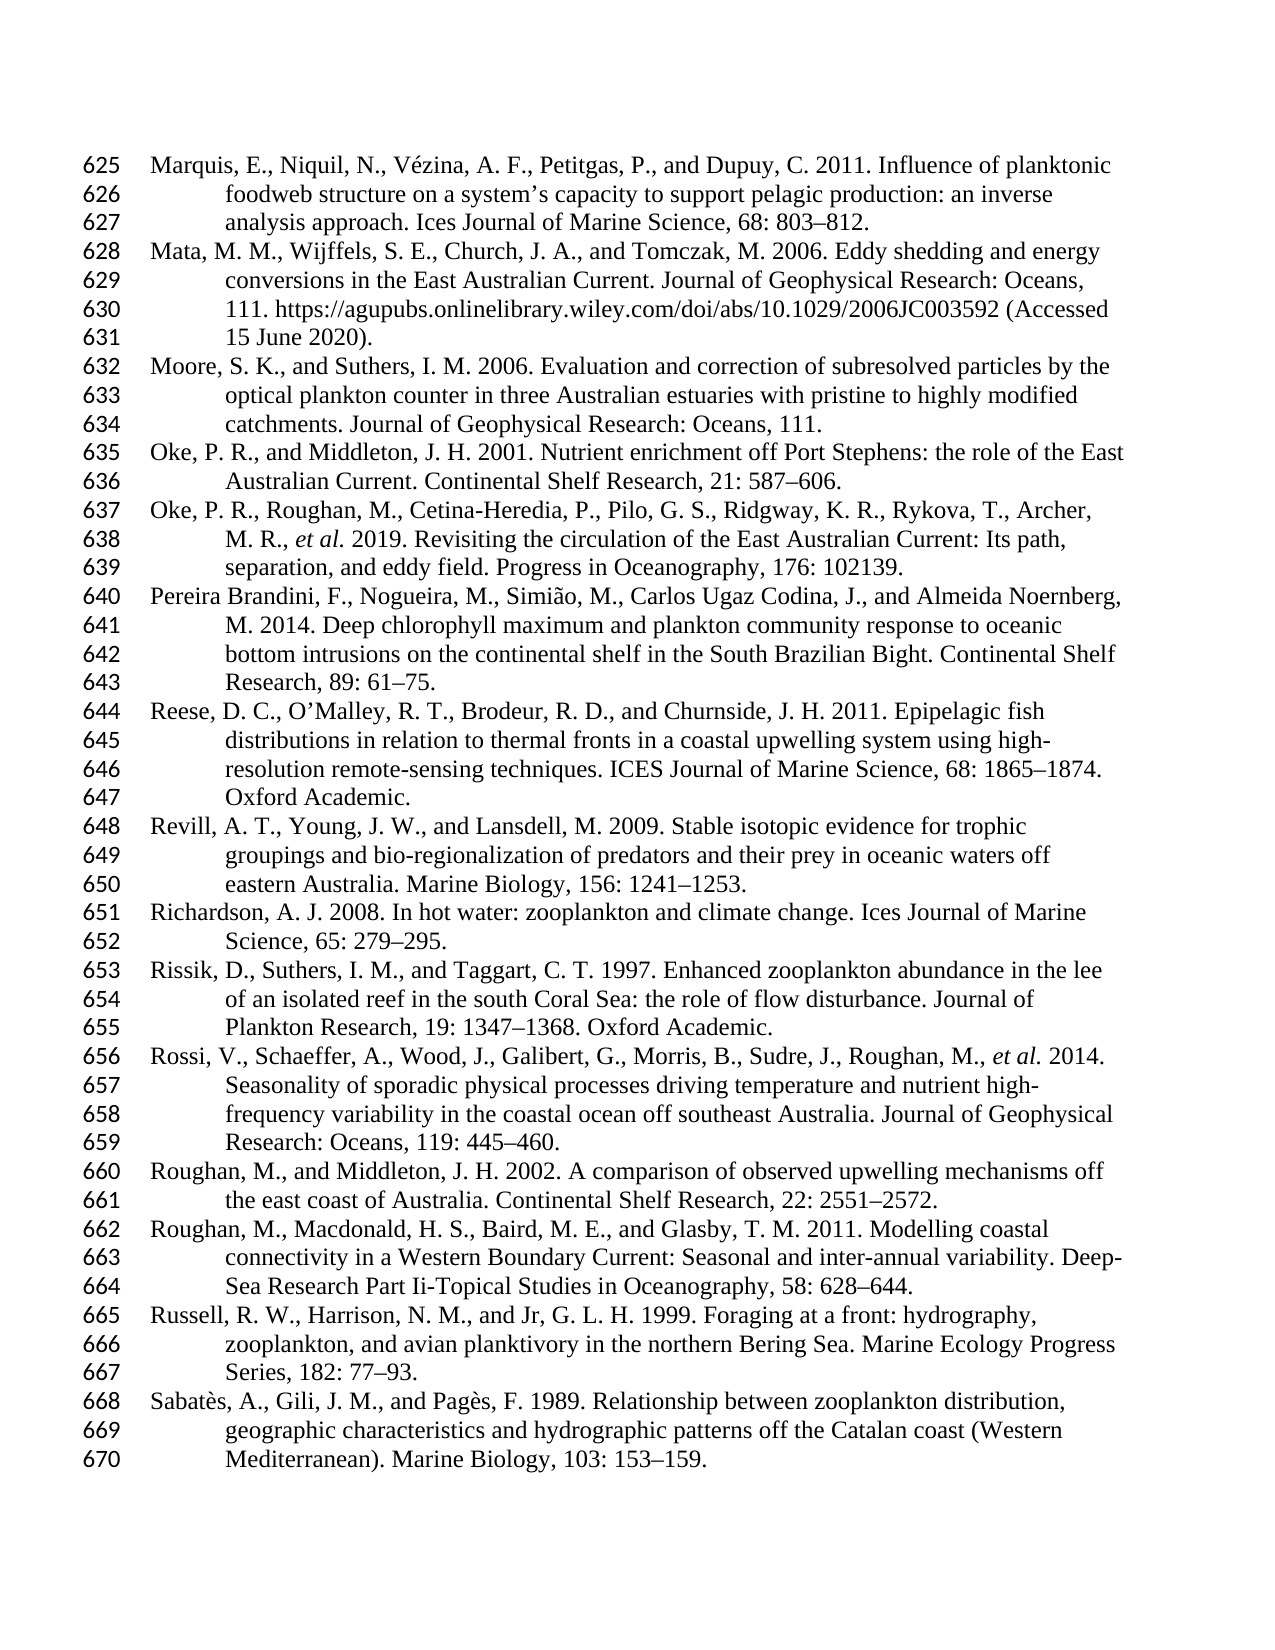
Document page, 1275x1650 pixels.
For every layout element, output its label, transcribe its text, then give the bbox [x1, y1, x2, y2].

text Richardson, A. J. 2008. In hot water: zooplankton and climate change. Ices Journal of Marine Science, 65: 279–295. [150, 897, 1125, 955]
text Marquis, E., Niquil, N., Vézina, A. F., Petitgas, P., and Dupuy, C. 2011. Influence of planktonic foodweb structure on a system’s capacity to support pelagic production: an inverse analysis approach. Ices Journal of Marine Science, 68: 803–812. [150, 150, 1125, 236]
text Russell, R. W., Harrison, N. M., and Jr, G. L. H. 1999. Foraging at a front: hydrography, zooplankton, and avian planktivory in the northern Bering Sea. Marine Ecology Progress Series, 182: 77–93. [150, 1300, 1125, 1386]
text Reese, D. C., O’Malley, R. T., Brodeur, R. D., and Churnside, J. H. 2011. Epipelagic fish distributions in relation to thermal fronts in a coastal upwelling system using high-resolution remote-sensing techniques. ICES Journal of Marine Science, 68: 1865–1874. Oxford Academic. [150, 696, 1125, 811]
text Sabatès, A., Gili, J. M., and Pagès, F. 1989. Relationship between zooplankton distribution, geographic characteristics and hydrographic patterns off the Catalan coast (Western Mediterranean). Marine Biology, 103: 153–159. [150, 1386, 1125, 1472]
text Revill, A. T., Young, J. W., and Lansdell, M. 2009. Stable isotopic evidence for trophic groupings and bio-regionalization of predators and their prey in oceanic waters off eastern Australia. Marine Biology, 156: 1241–1253. [150, 811, 1125, 897]
text Roughan, M., Macdonald, H. S., Baird, M. E., and Glasby, T. M. 2011. Modelling coastal connectivity in a Western Boundary Current: Seasonal and inter-annual variability. Deep-Sea Research Part Ii-Topical Studies in Oceanography, 58: 628–644. [150, 1214, 1125, 1300]
text Rossi, V., Schaeffer, A., Wood, J., Galibert, G., Morris, B., Sudre, J., Roughan, M., et al. 2014. Seasonality of sporadic physical processes driving temperature and nutrient high-frequency variability in the coastal ocean off southeast Australia. Journal of Geophysical Research: Oceans, 119: 445–460. [150, 1041, 1125, 1156]
text Rissik, D., Suthers, I. M., and Taggart, C. T. 1997. Enhanced zooplankton abundance in the lee of an isolated reef in the south Coral Sea: the role of flow disturbance. Journal of Plankton Research, 19: 1347–1368. Oxford Academic. [150, 955, 1125, 1041]
text Mata, M. M., Wijffels, S. E., Church, J. A., and Tomczak, M. 2006. Eddy shedding and energy conversions in the East Australian Current. Journal of Geophysical Research: Oceans, 111. https://agupubs.onlinelibrary.wiley.com/doi/abs/10.1029/2006JC003592 (Accessed 15 June 2020). [150, 236, 1125, 351]
text Oke, P. R., Roughan, M., Cetina-Heredia, P., Pilo, G. S., Ridgway, K. R., Rykova, T., Archer, M. R., et al. 2019. Revisiting the circulation of the East Australian Current: Its path, separation, and eddy field. Progress in Oceanography, 176: 102139. [150, 495, 1125, 581]
text Moore, S. K., and Suthers, I. M. 2006. Evaluation and correction of subresolved particles by the optical plankton counter in three Australian estuaries with pristine to highly modified catchments. Journal of Geophysical Research: Oceans, 111. [150, 351, 1125, 437]
text Oke, P. R., and Middleton, J. H. 2001. Nutrient enrichment off Port Stephens: the role of the East Australian Current. Continental Shelf Research, 21: 587–606. [150, 437, 1125, 495]
text Roughan, M., and Middleton, J. H. 2002. A comparison of observed upwelling mechanisms off the east coast of Australia. Continental Shelf Research, 22: 2551–2572. [150, 1156, 1125, 1214]
text Pereira Brandini, F., Nogueira, M., Simião, M., Carlos Ugaz Codina, J., and Almeida Noernberg, M. 2014. Deep chlorophyll maximum and plankton community response to oceanic bottom intrusions on the continental shelf in the South Brazilian Bight. Continental Shelf Research, 89: 61–75. [150, 581, 1125, 696]
